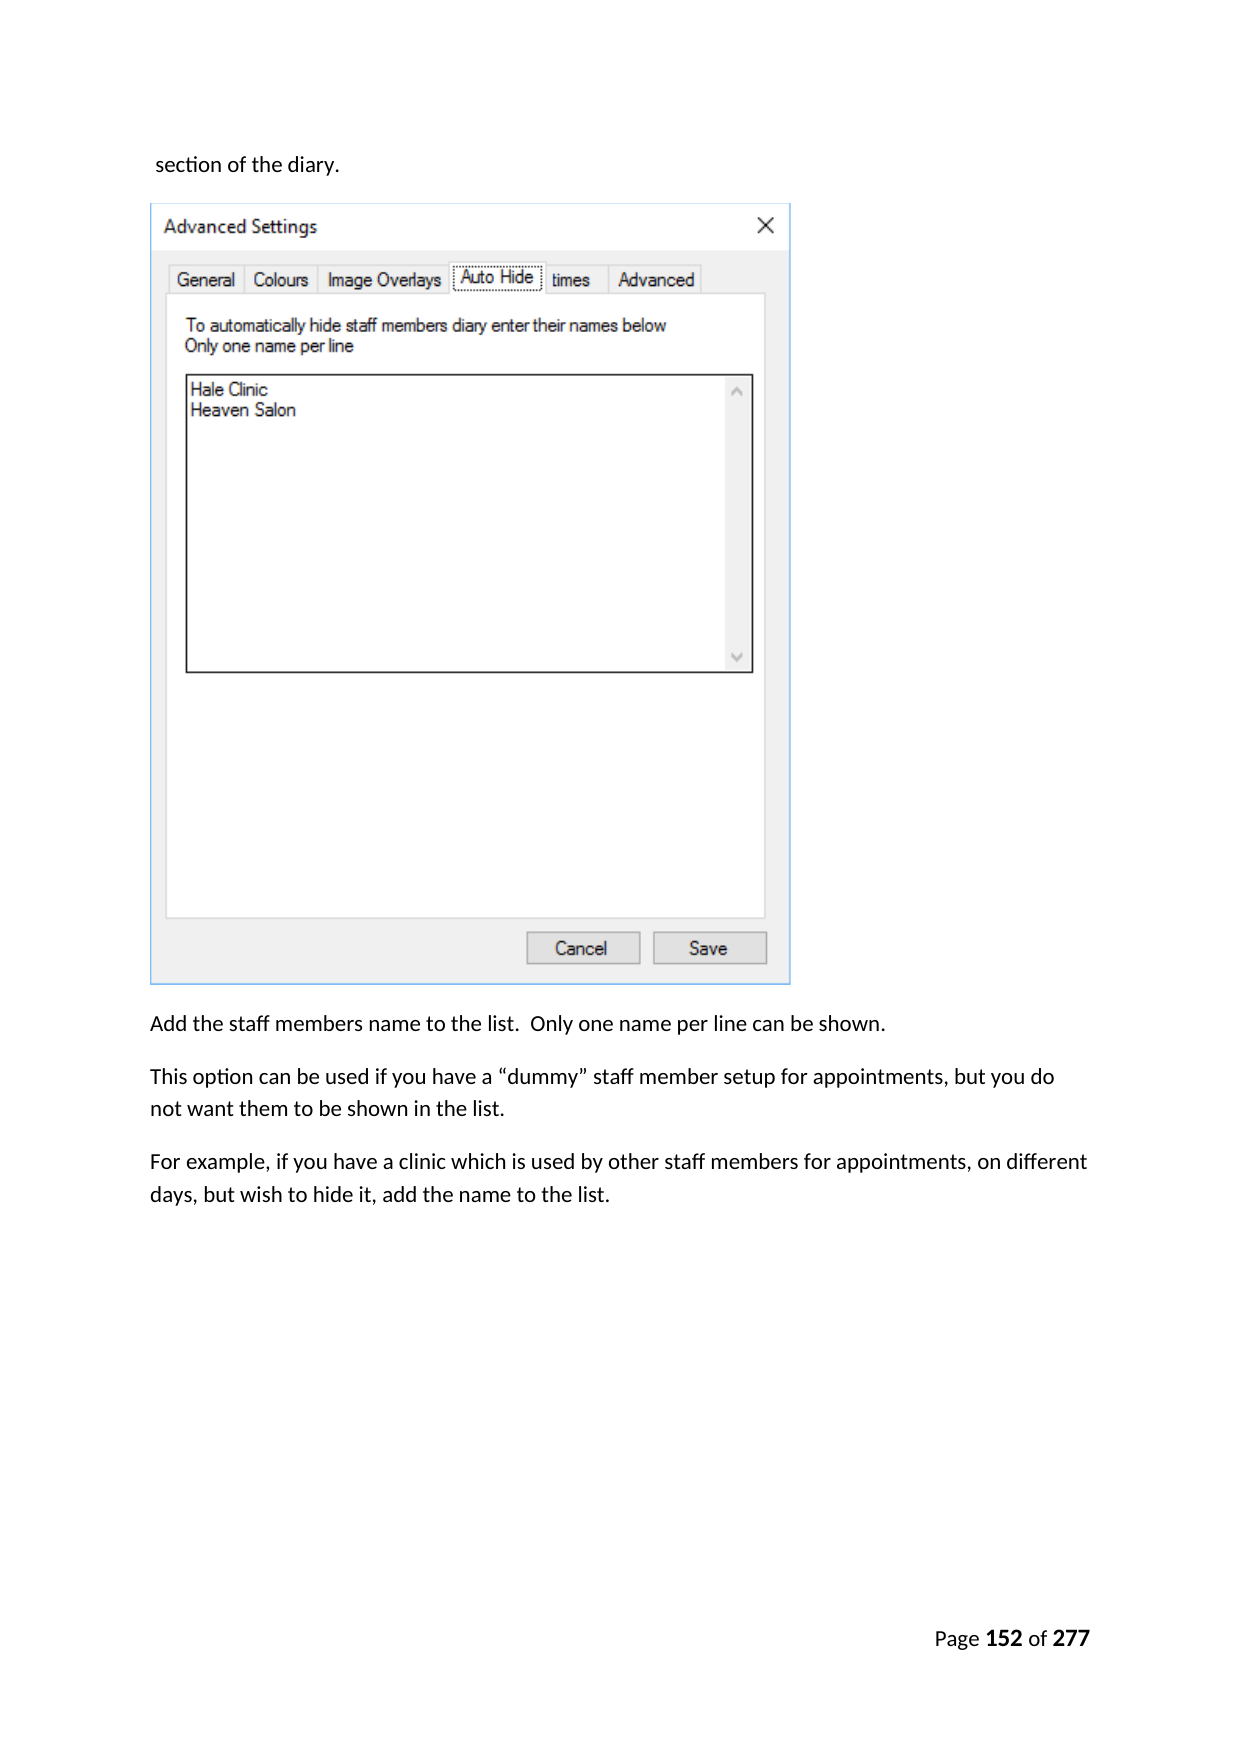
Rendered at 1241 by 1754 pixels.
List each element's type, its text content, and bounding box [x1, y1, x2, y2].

text For example, if you have a clinic which is used by other staff members for appointments, on different days, but wish to hide it, add the name to the list. [150, 1147, 1090, 1208]
text This option can be used if you have a “dummy” staff member setup for appointments, but you do not want them to be shown in the list. [150, 1062, 1090, 1122]
text Add the staff members name to the list. Only one name per line can be shown. [150, 1009, 1090, 1037]
text Staff Selection section of the diary. [150, 150, 1090, 178]
picture [150, 203, 791, 985]
